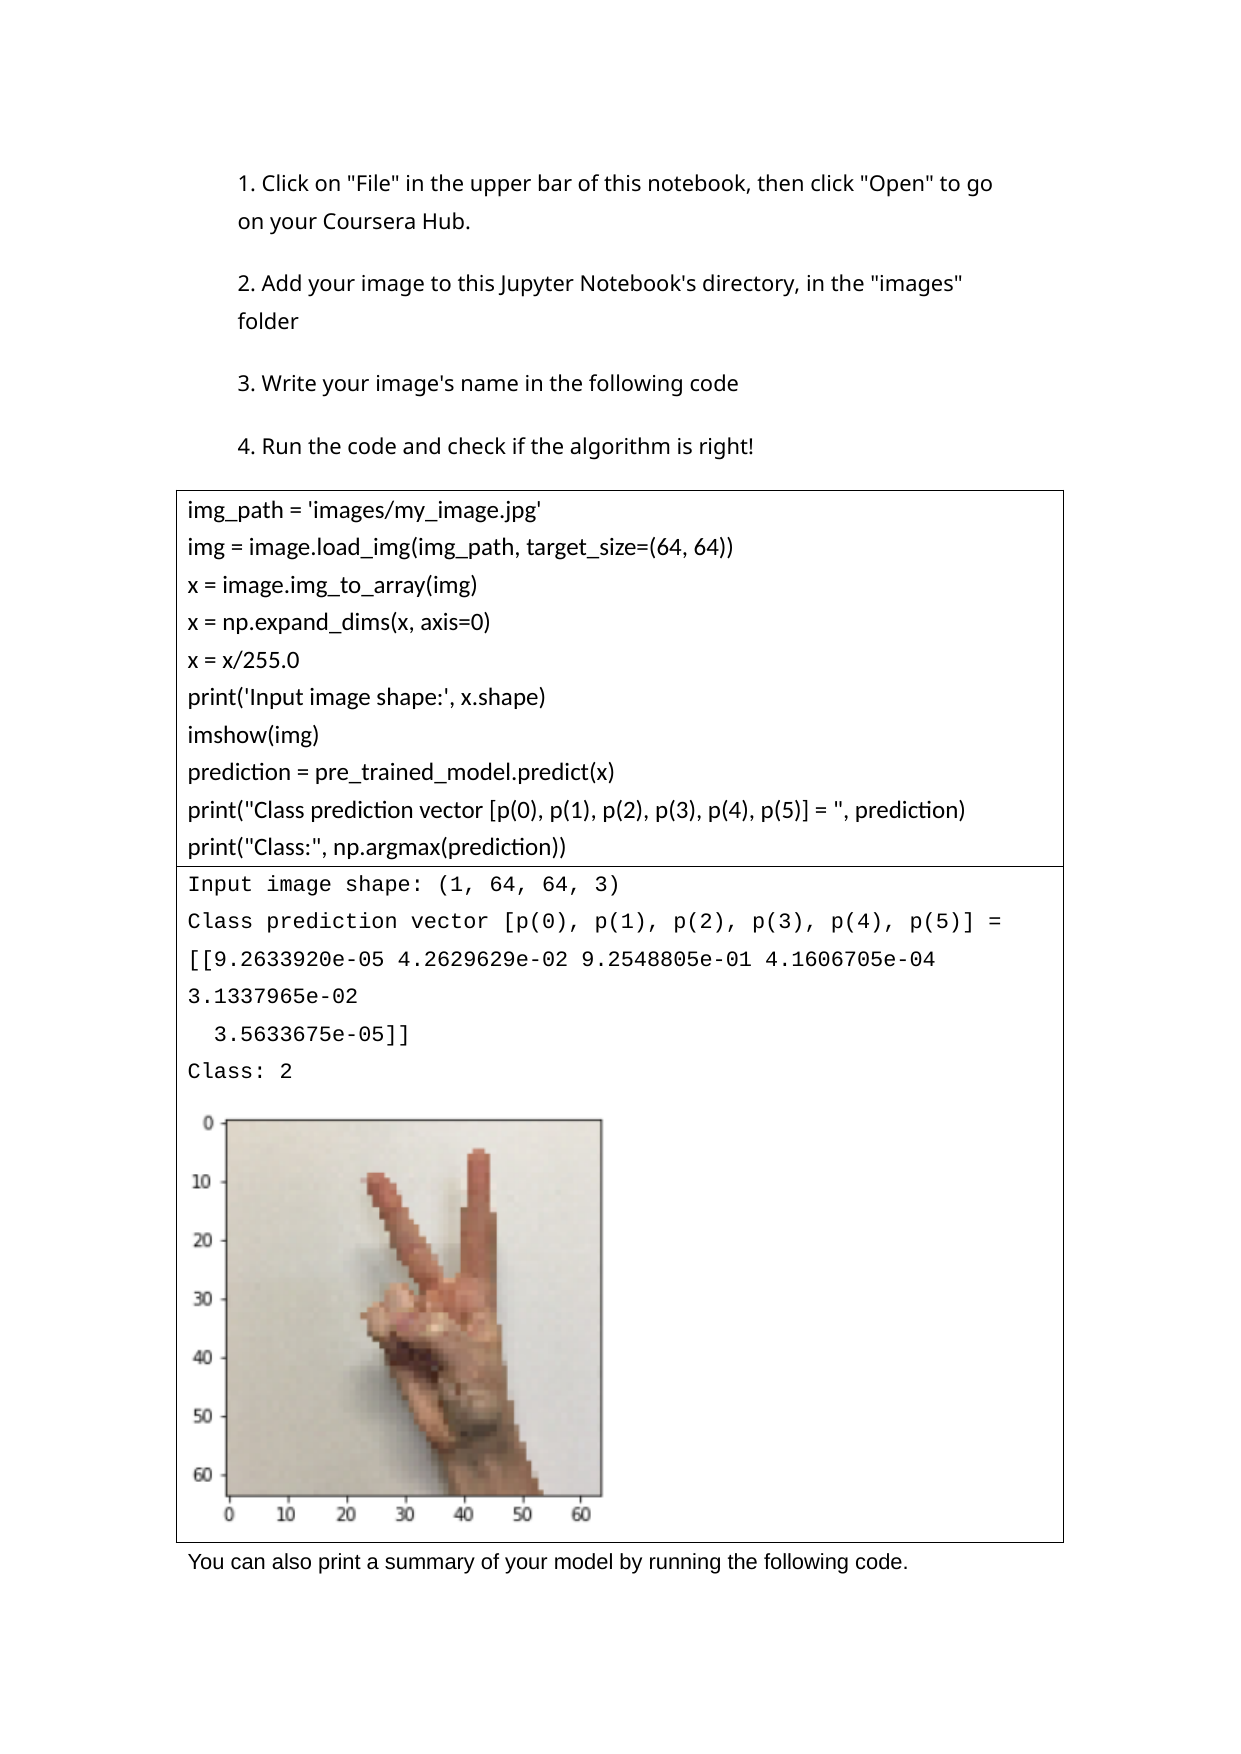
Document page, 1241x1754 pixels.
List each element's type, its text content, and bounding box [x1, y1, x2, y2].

text You can also print a summary of your model by running the following code. [187, 1543, 1053, 1580]
text 2. Add your image to this Jupyter Notebook's directory, in the "images" folder [237, 264, 1003, 339]
text 1. Click on "File" in the upper bar of this notebook, then click "Open" to go on your Coursera Hub. [237, 164, 1003, 239]
text 3. Write your image's name in the following code [237, 364, 1003, 402]
table_header img_path = 'images/my_image.jpg' img = image.load_img(img_path, target_size=(64, 64)) x = image.img_to_array(img) x = np.expand_dims(x, axis=0) x = x/255.0 print('Input image shape:', x.shape) imshow(img) prediction = pre_trained_model.predict(x) print("Class prediction vector [p(0), p(1), p(2), p(3), p(4), p(5)] = ", prediction) print("Class:", np.argmax(prediction)) [177, 491, 1063, 866]
picture [187, 1104, 616, 1529]
table_cell Input image shape: (1, 64, 64, 3) Class prediction vector [p(0), p(1), p(2), p(3), p(4), p(5)] = [[9.2633920e-05 4.2629629e-02 9.2548805e-01 4.1606705e-04 3.1337965e-02 3.5633675e-05]] Class: 2 [177, 867, 1063, 1542]
text 4. Run the code and check if the algorithm is right! [237, 427, 1003, 464]
